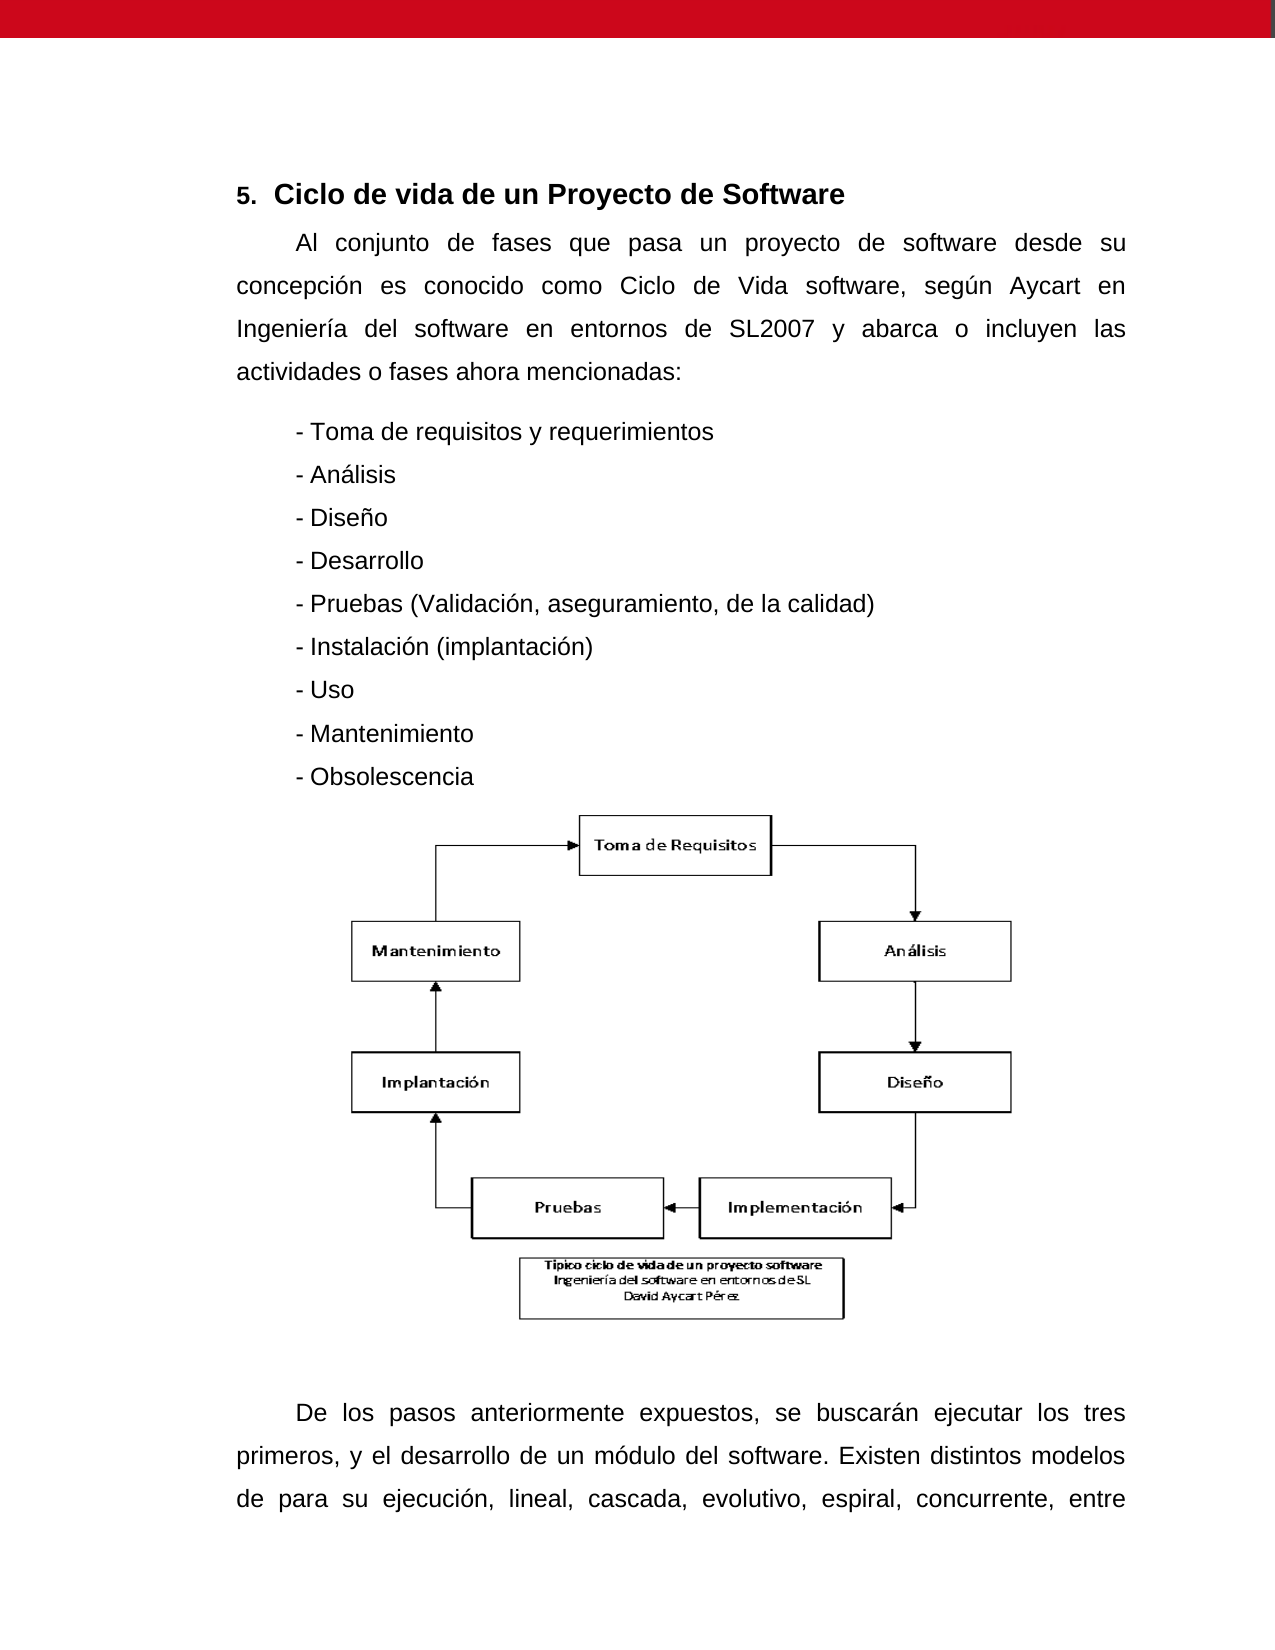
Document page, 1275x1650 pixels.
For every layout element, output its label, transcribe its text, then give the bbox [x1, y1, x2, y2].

text Al conjunto de fases que pasa un proyecto de software desde su concepción es conocido como Ciclo de Vida software, según Aycart en Ingeniería del software en entornos de SL2007 y abarca o incluyen las actividades o fases ahora mencionadas: [236, 227, 1127, 386]
list Toma de requisitos y requerimientos [236, 417, 1127, 445]
list Obsolescencia [236, 762, 1127, 790]
list Diseño [236, 503, 1127, 532]
list Uso [236, 675, 1127, 704]
list Instalación (implantación) [236, 632, 1127, 661]
list Ciclo de vida de un Proyecto de Software [236, 177, 1127, 211]
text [236, 1398, 1127, 1513]
picture [0, 0, 1275, 38]
list Pruebas (Validación, aseguramiento, de la calidad) [236, 589, 1127, 618]
list Desarrollo [236, 546, 1127, 575]
list Análisis [236, 460, 1127, 488]
list Mantenimiento [236, 718, 1127, 747]
